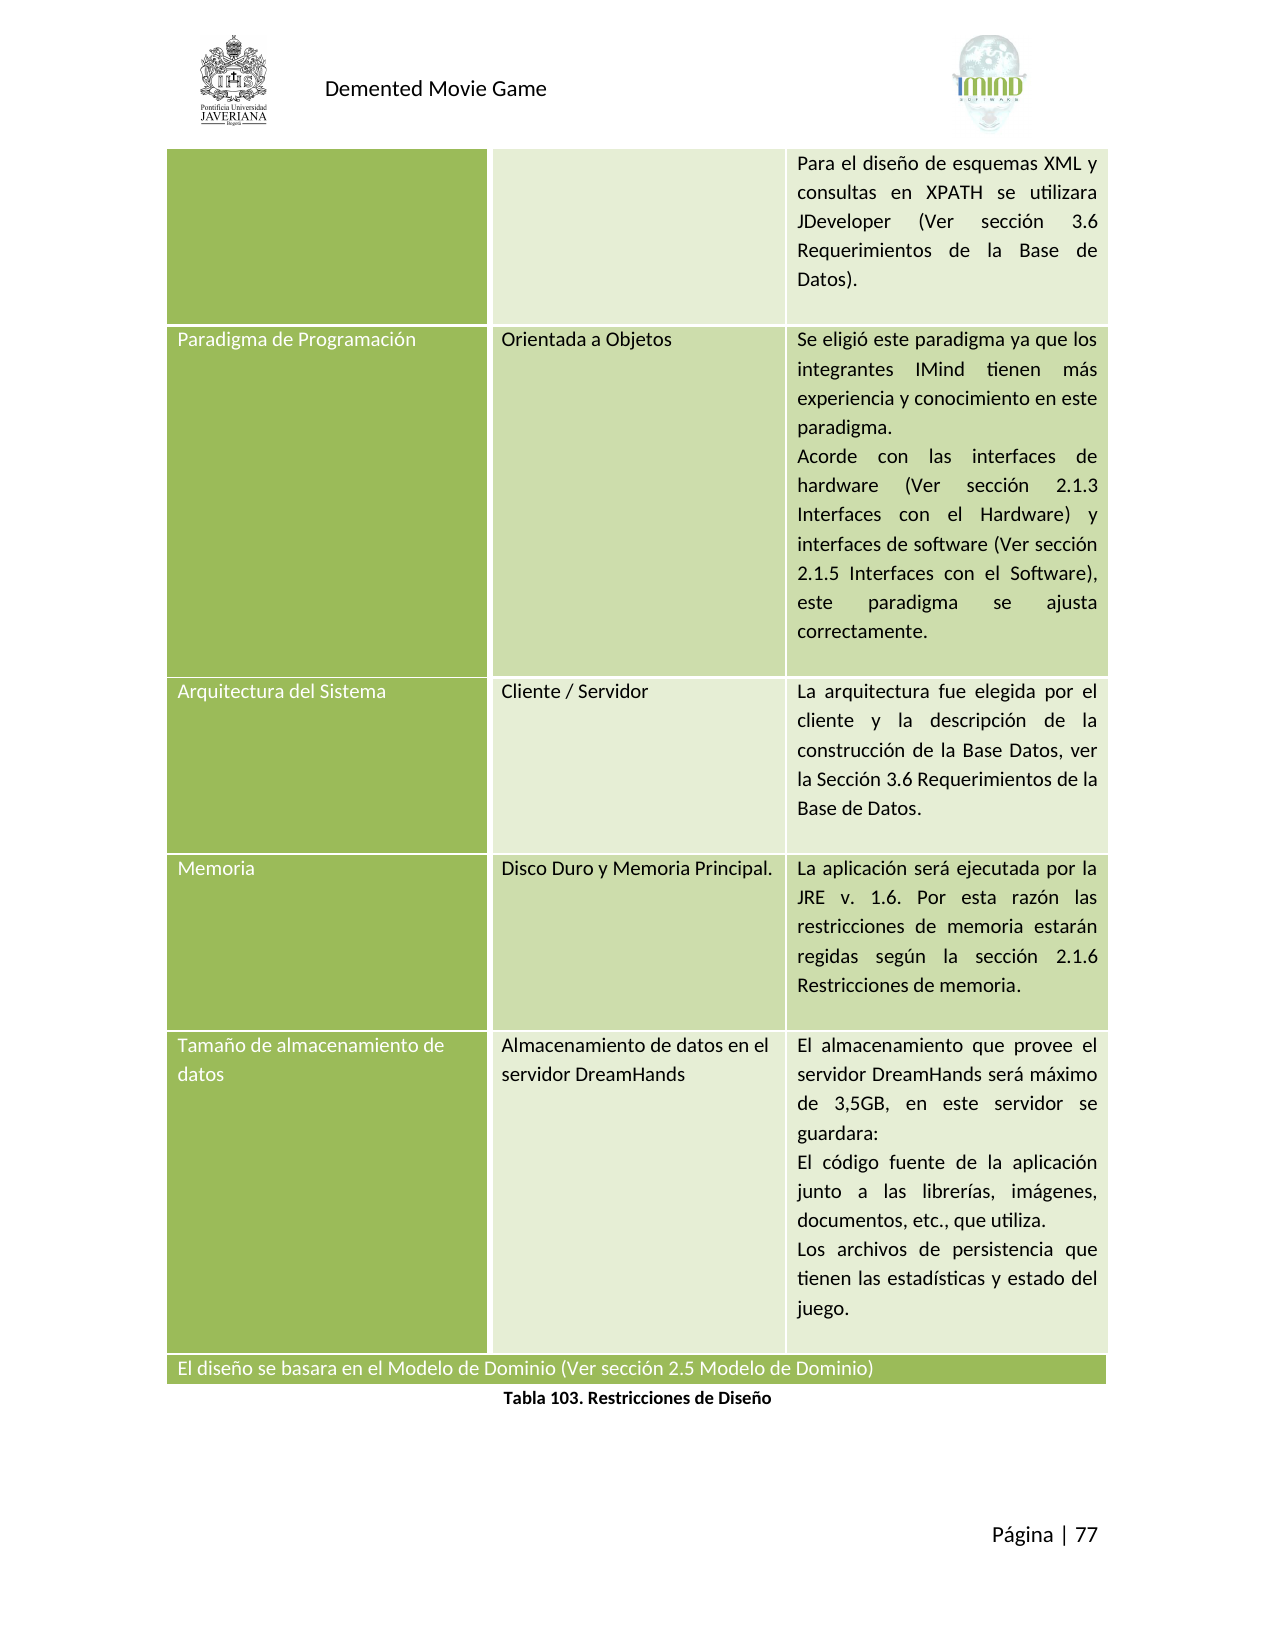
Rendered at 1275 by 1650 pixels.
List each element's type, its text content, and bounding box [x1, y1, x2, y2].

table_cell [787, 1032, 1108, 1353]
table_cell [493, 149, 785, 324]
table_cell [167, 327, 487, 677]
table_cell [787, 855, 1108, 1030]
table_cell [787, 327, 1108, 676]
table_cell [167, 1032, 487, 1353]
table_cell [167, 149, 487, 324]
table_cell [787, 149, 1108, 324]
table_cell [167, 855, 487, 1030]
picture [200, 35, 267, 126]
picture [951, 35, 1033, 138]
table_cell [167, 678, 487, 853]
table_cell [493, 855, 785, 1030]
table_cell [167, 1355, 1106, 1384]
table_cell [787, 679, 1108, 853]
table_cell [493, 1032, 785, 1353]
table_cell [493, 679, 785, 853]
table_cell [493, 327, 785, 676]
